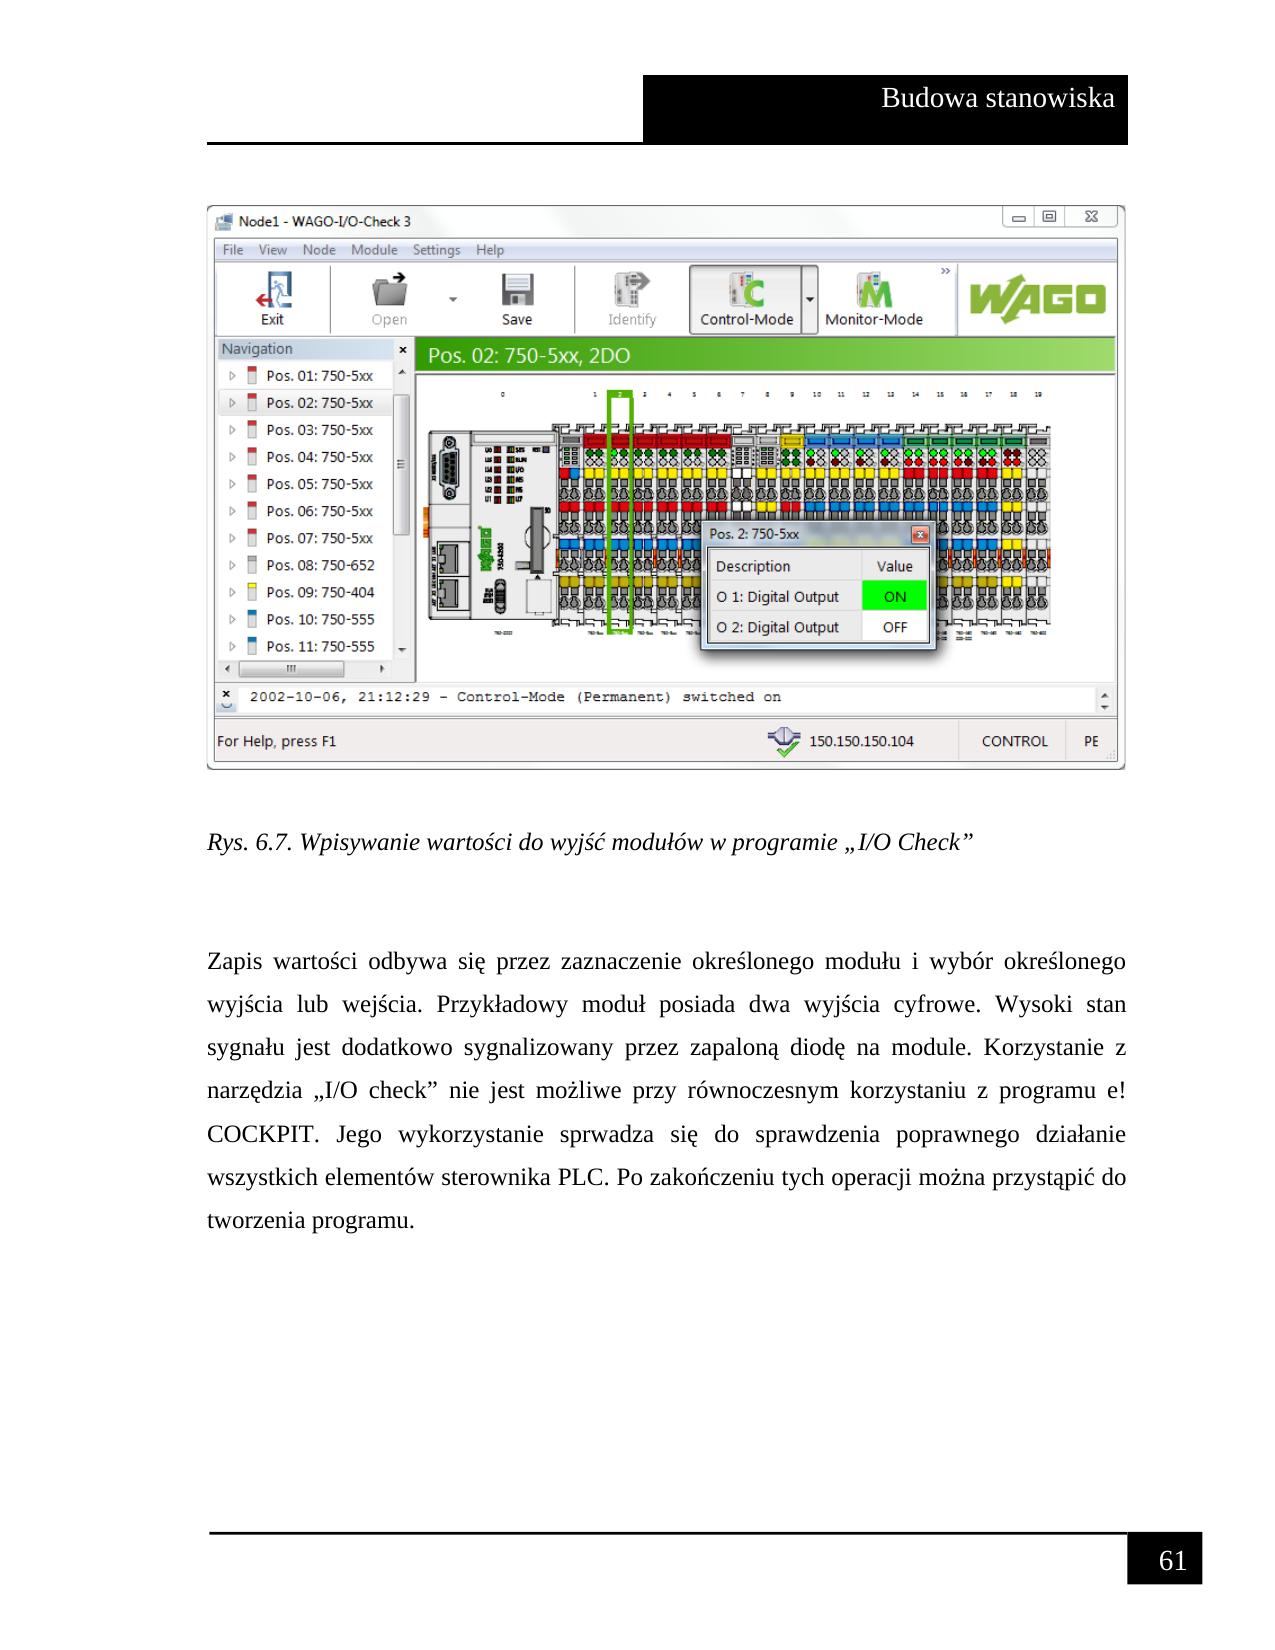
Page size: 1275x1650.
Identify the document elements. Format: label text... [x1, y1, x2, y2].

text Zapis wartości odbywa się przez zaznaczenie określonego modułu i wybór określonego wyjścia lub wejścia. Przykładowy moduł posiada dwa wyjścia cyfrowe. Wysoki stan sygnału jest dodatkowo sygnalizowany przez zapaloną diodę na module. Korzystanie z narzędzia „I/O check” nie jest możliwe przy równoczesnym korzystaniu z programu e!COCKPIT. Jego wykorzystanie sprwadza się do sprawdzenia poprawnego działanie wszystkich elementów sterownika PLC. Po zakończeniu tych operacji można przystąpić do tworzenia programu. [207, 946, 1127, 1234]
picture [206, 205, 1126, 770]
